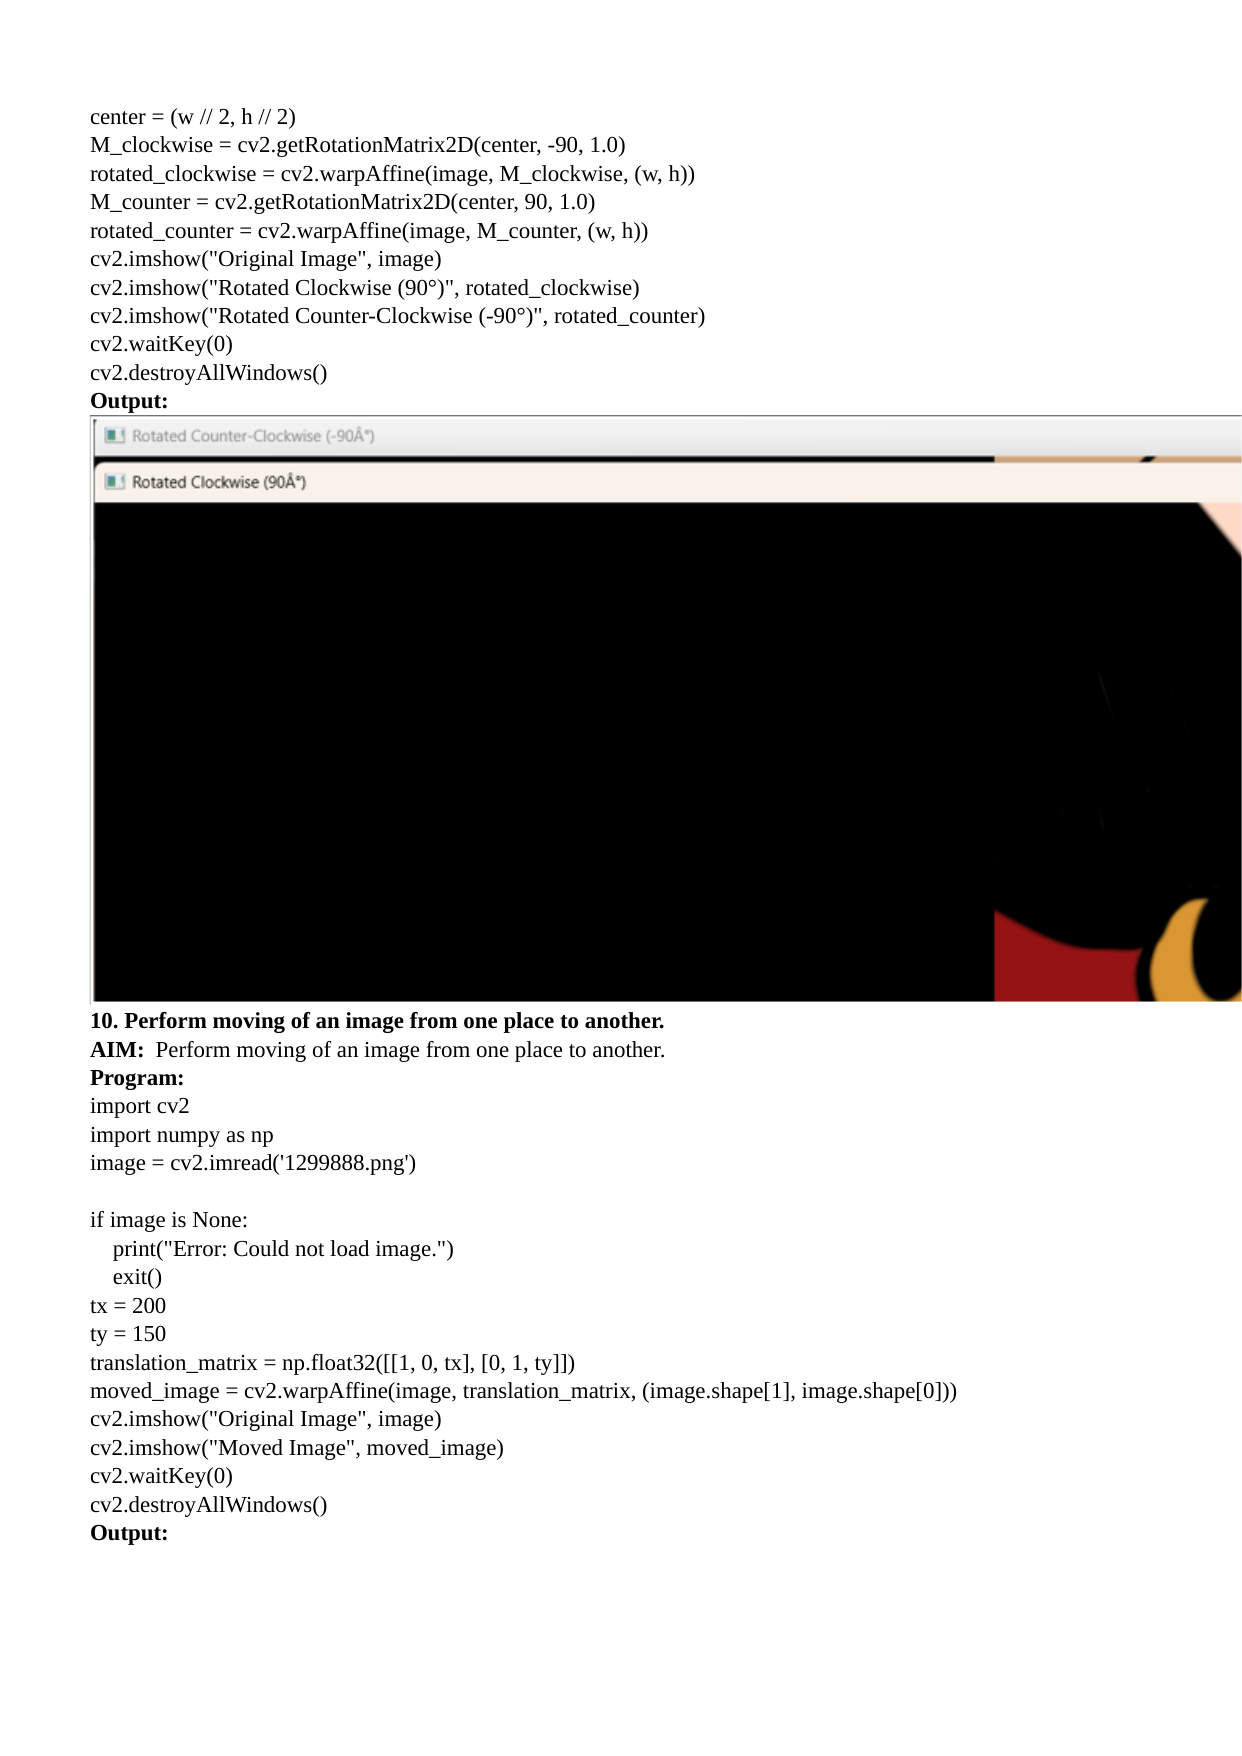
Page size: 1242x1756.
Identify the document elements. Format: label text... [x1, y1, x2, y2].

list import cv2 import numpy as np image = cv2.imread('1299888.png') if image is None: print("Error: Could not load image.") exit() tx = 200 ty = 150 translation_matrix = np.float32([[1, 0, tx], [0, 1, ty]]) moved_image = cv2.warpAffine(image, translation_matrix, (image.shape[1], image.shape[0])) cv2.imshow("Original Image", image) cv2.imshow("Moved Image", moved_image) cv2.waitKey(0) cv2.destroyAllWindows() [90, 1093, 1227, 1517]
list AIM: Perform moving of an image from one place to another. [90, 1036, 1227, 1062]
picture [89, 415, 1242, 1005]
list Program: [90, 1064, 1227, 1091]
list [90, 103, 1227, 385]
list 10. Perform moving of an image from one place to another. [90, 1007, 1227, 1033]
list Output: [90, 387, 1227, 414]
list Output: [90, 1519, 1227, 1546]
